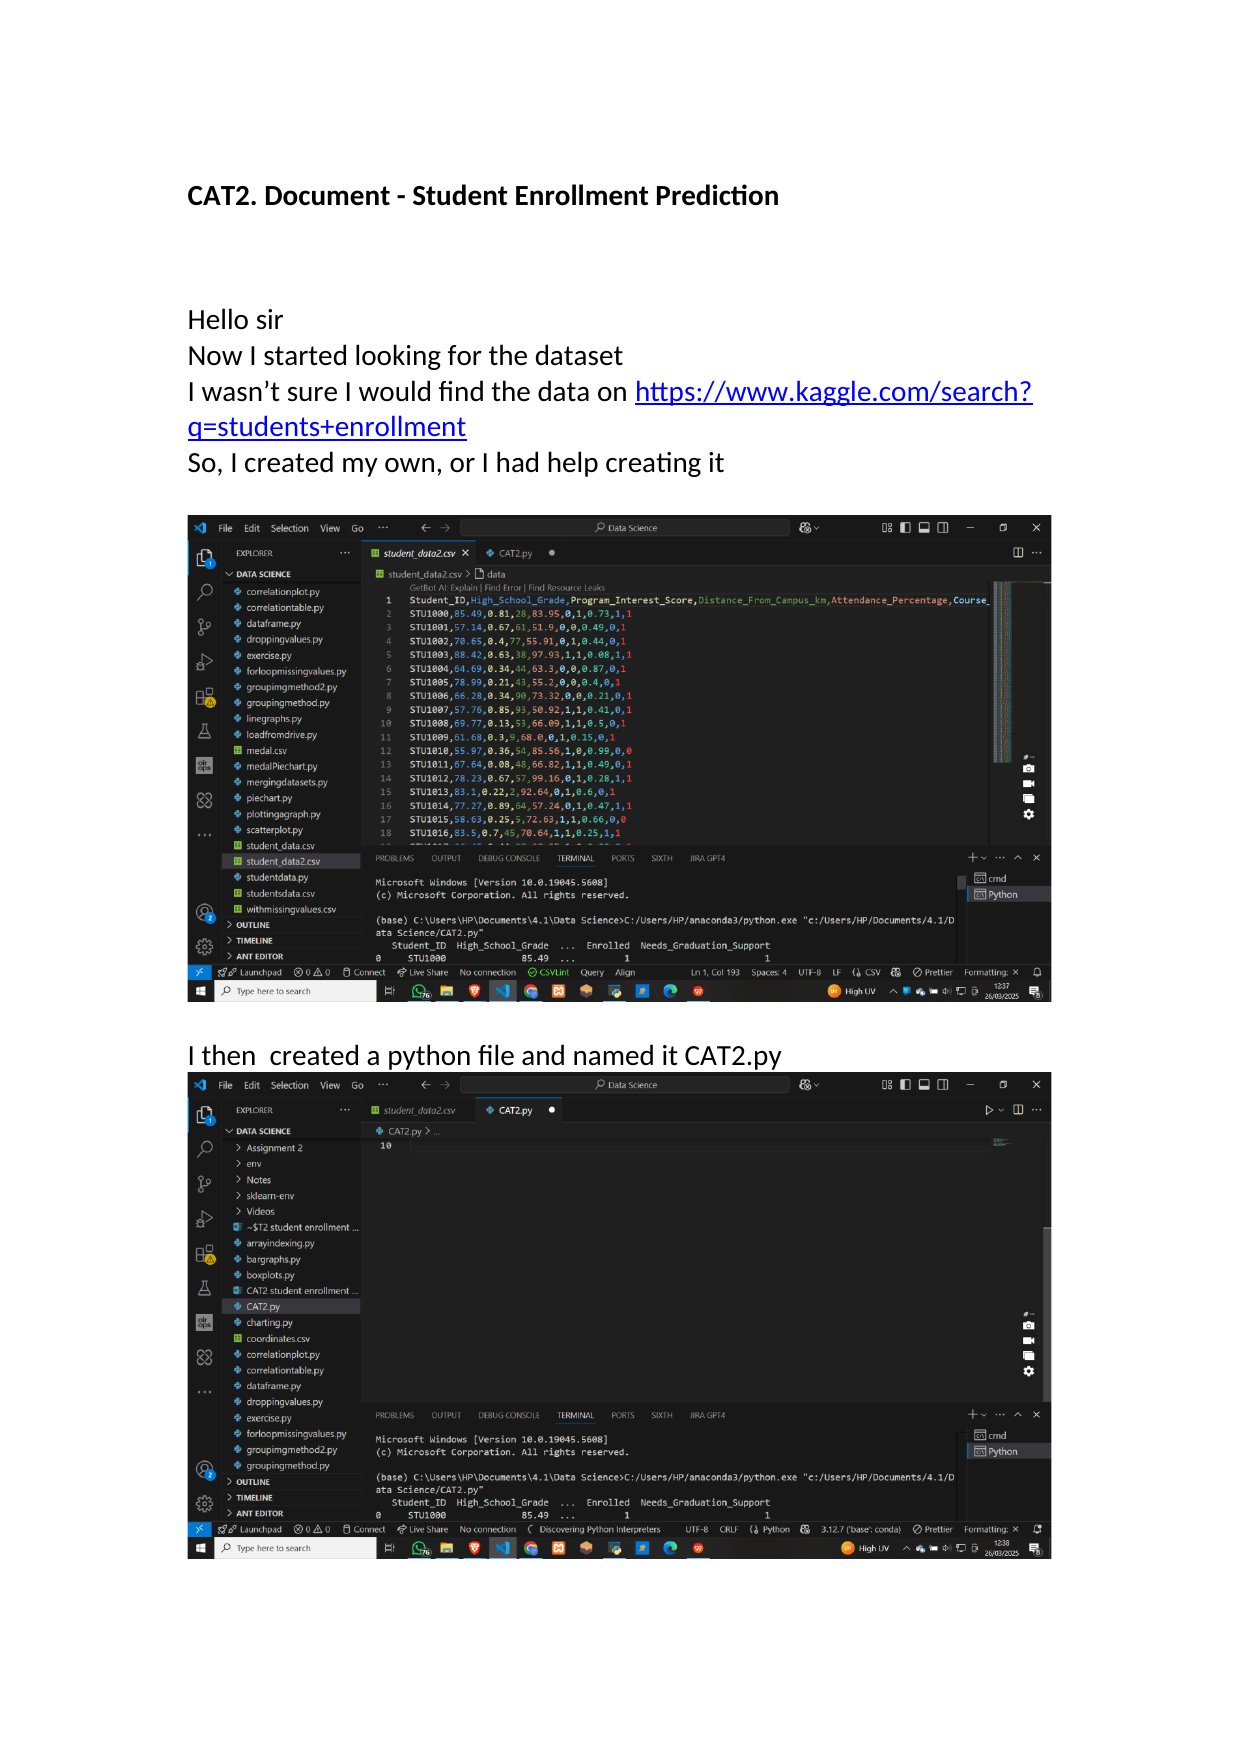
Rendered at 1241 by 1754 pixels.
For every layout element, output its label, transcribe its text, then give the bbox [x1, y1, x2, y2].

picture [187, 1072, 1052, 1559]
picture [187, 515, 1052, 1002]
text I then created a python file and named it CAT2.py [187, 1037, 1053, 1072]
text Hello sir Now I started looking for the dataset I wasn’t sure I would find the data on https://www.kaggle.com/search?q=students+enrollment So, I created my own, or I had help creating it [187, 301, 1053, 479]
subtitle CAT2. Document - Student Enrollment Prediction [187, 177, 1053, 213]
